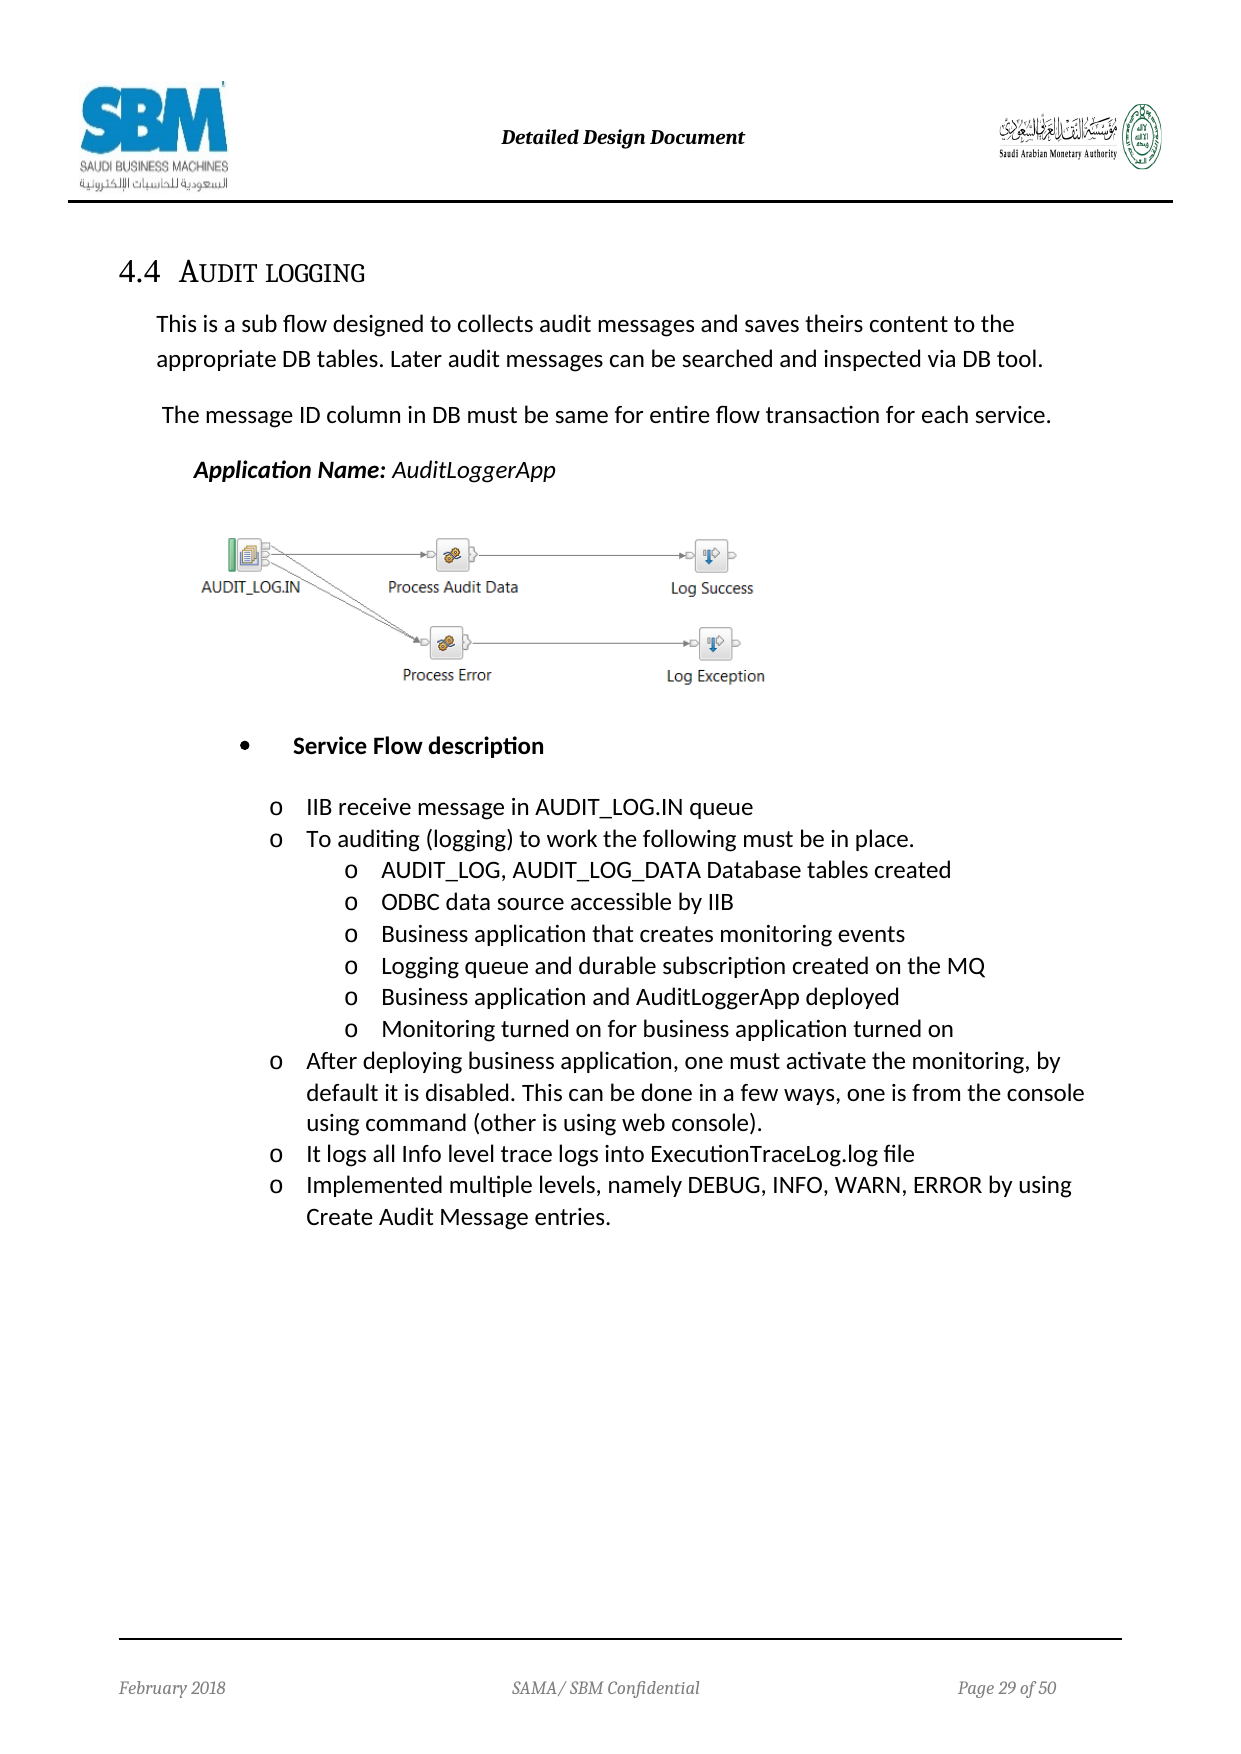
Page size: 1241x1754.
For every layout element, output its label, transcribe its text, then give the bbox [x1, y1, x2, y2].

subtitle Audit logging [118, 251, 1122, 290]
text The message ID column in DB must be same for entire flow transaction for each service. [156, 399, 1122, 429]
picture [193, 510, 794, 693]
list After deploying business application, one must activate the monitoring, by default it is disabled. This can be done in a few ways, one is from the console using command (other is using web console). [268, 1045, 1122, 1138]
picture [78, 81, 229, 194]
list Service Flow description [240, 730, 1122, 760]
picture [998, 100, 1162, 175]
list ODBC data source accessible by IIB [343, 886, 1122, 918]
list Monitoring turned on for business application turned on [343, 1013, 1122, 1045]
list AUDIT_LOG, AUDIT_LOG_DATA Database tables created [343, 854, 1122, 886]
list IIB receive message in AUDIT_LOG.IN queue [268, 791, 1122, 823]
list It logs all Info level trace logs into ExecutionTraceLog.log file [268, 1138, 1122, 1170]
list To auditing (logging) to work the following must be in place. [268, 823, 1122, 854]
list Business application and AuditLoggerApp deployed [343, 982, 1122, 1013]
text This is a sub flow designed to collects audit messages and saves theirs content to the appropriate DB tables. Later audit messages can be searched and inspected via DB tool. [156, 308, 1122, 373]
list Implemented multiple levels, namely DEBUG, INFO, WARN, ERROR by using Create Audit Message entries. [268, 1170, 1122, 1232]
text Application Name: AuditLoggerApp [118, 454, 1122, 485]
list Business application that creates monitoring events [343, 918, 1122, 950]
list Logging queue and durable subscription created on the MQ [343, 950, 1122, 982]
